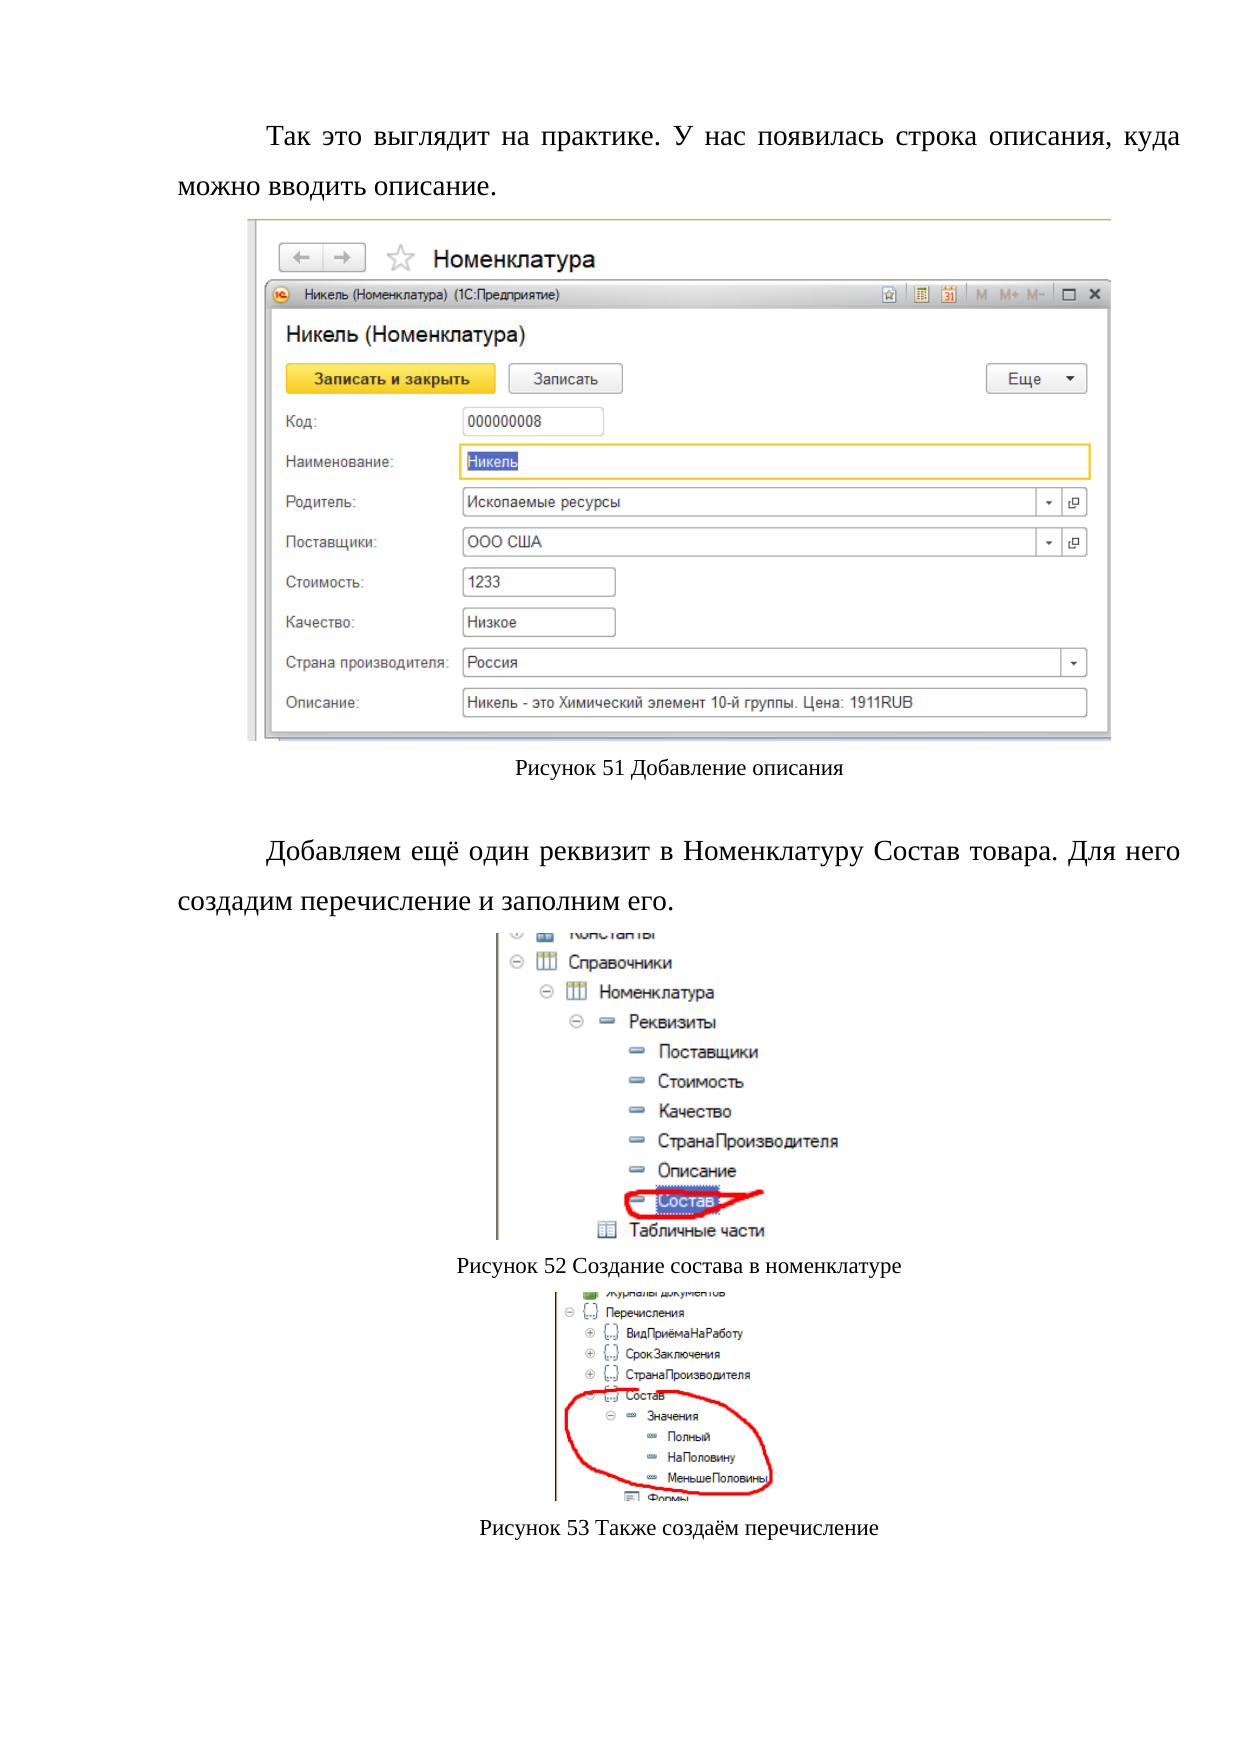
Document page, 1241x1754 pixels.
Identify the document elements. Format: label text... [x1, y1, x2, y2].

picture [555, 1292, 804, 1501]
text Так это выглядит на практике. У нас появилась строка описания, куда можно вводить описание. [177, 118, 1181, 202]
picture [247, 218, 1111, 741]
text Добавляем ещё один реквизит в Номенклатуру Состав товара. Для него создадим перечисление и заполним его. [177, 833, 1181, 916]
picture [496, 933, 863, 1240]
